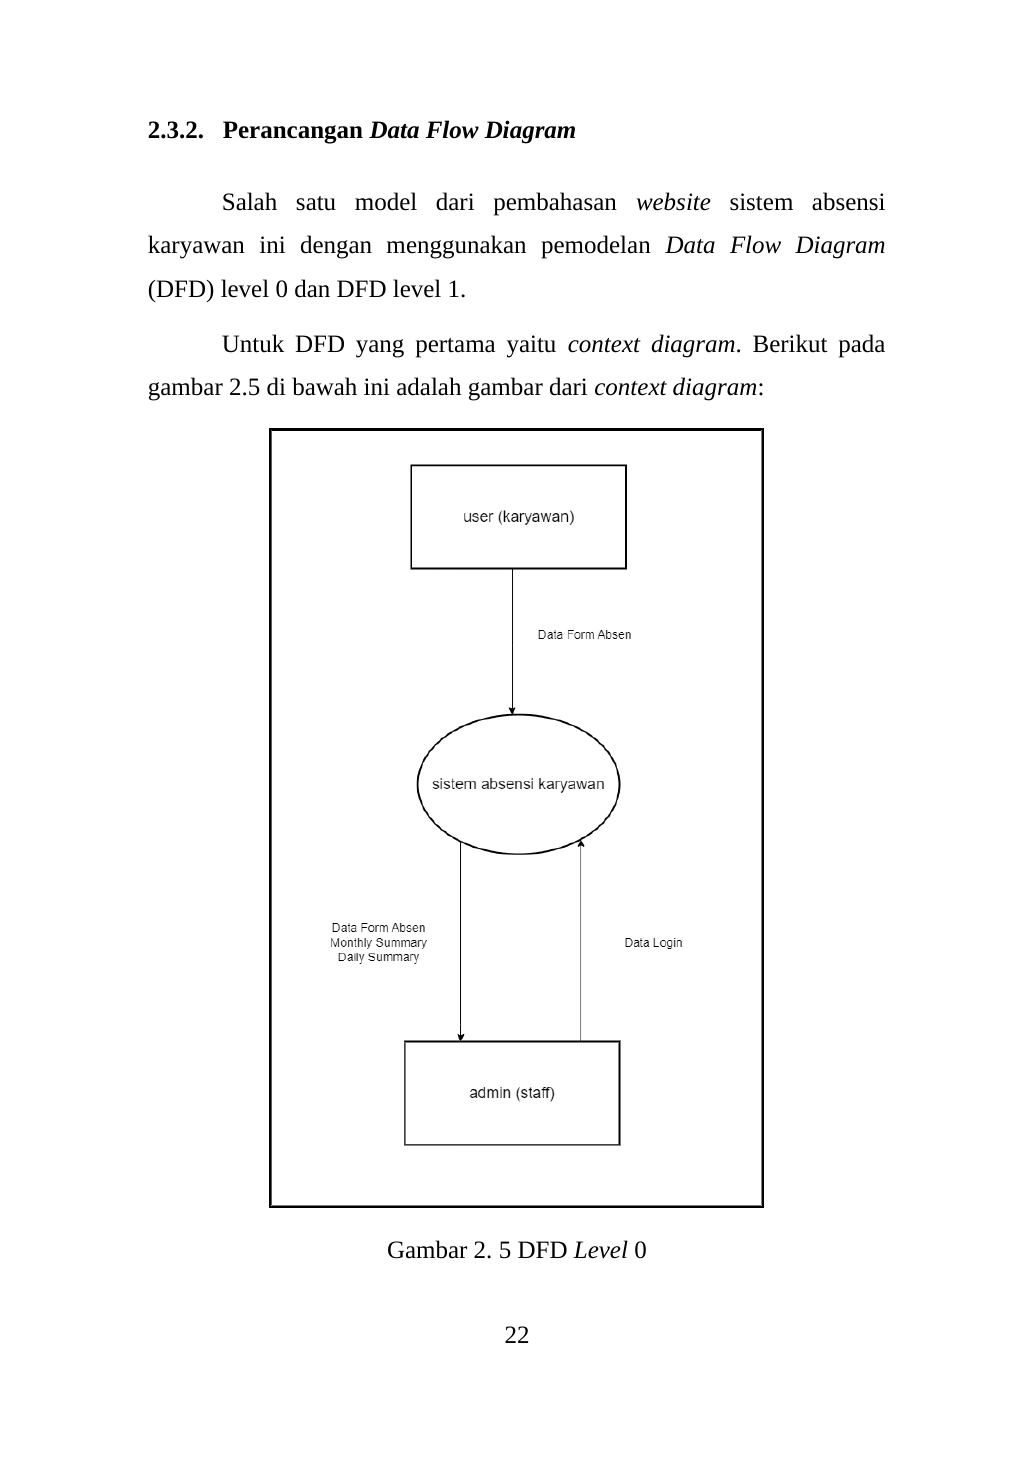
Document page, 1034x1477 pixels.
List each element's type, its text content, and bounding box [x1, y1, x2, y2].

text Untuk DFD yang pertama yaitu context diagram. Berikut pada gambar 2.5 di bawah ini adalah gambar dari context diagram: [148, 329, 886, 401]
text Salah satu model dari pembahasan website sistem absensi karyawan ini dengan menggunakan pemodelan Data Flow Diagram (DFD) level 0 dan DFD level 1. [148, 187, 886, 302]
text Gambar 2. 5 DFD Level 0 [148, 1235, 886, 1264]
text Perancangan Data Flow Diagram [148, 115, 886, 144]
picture [271, 430, 762, 1206]
